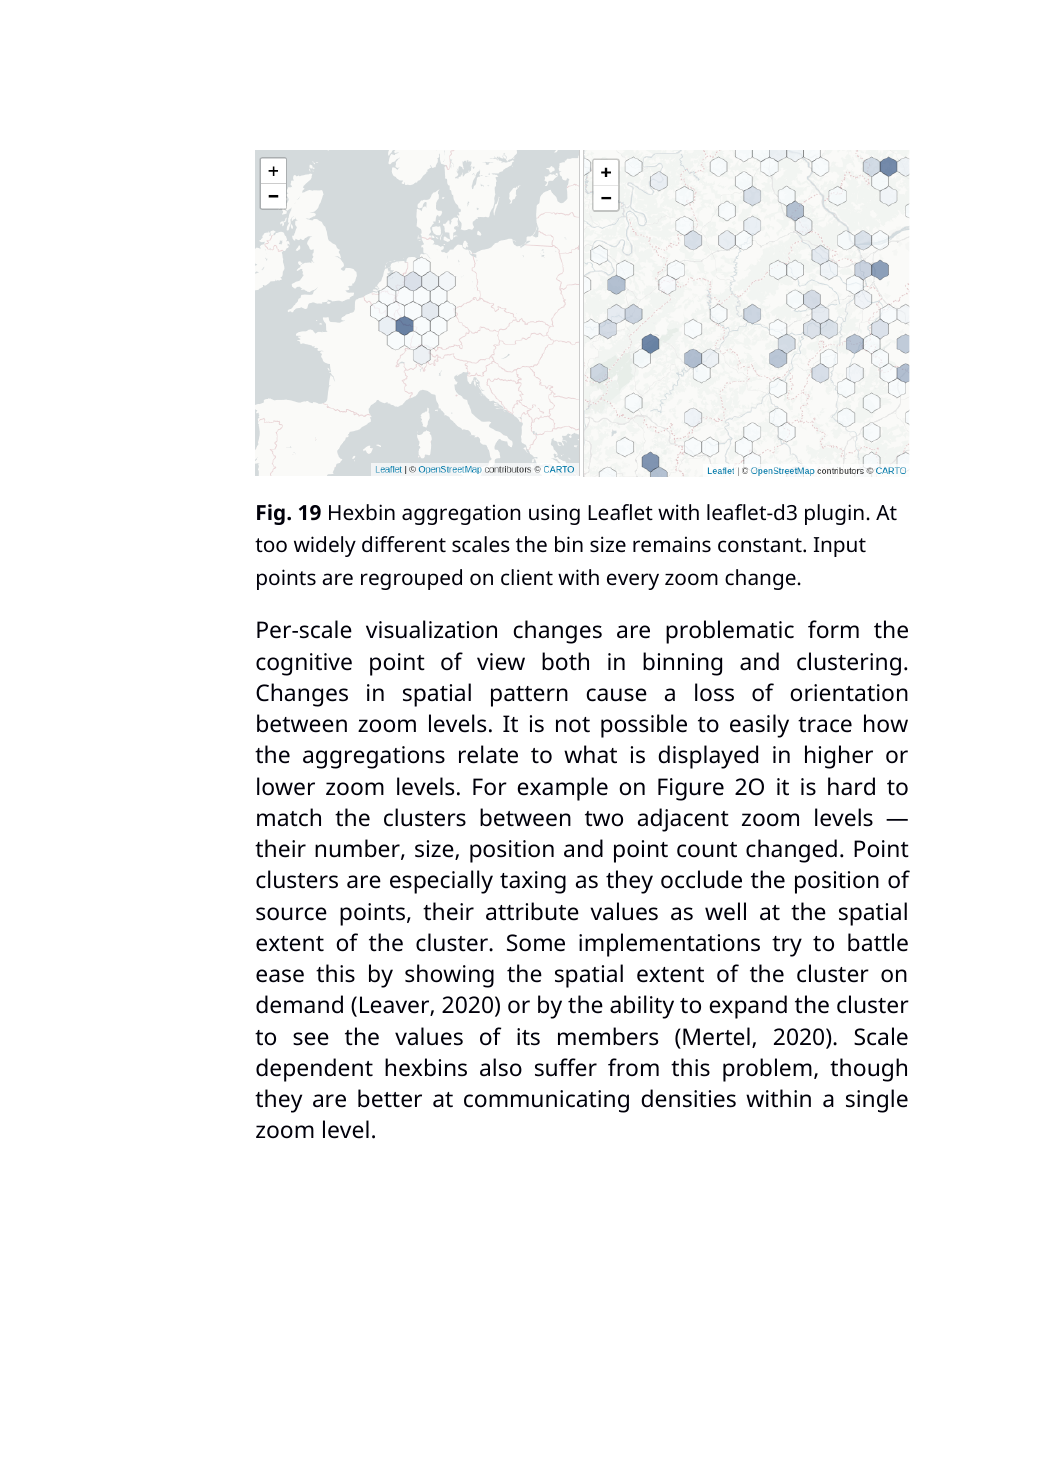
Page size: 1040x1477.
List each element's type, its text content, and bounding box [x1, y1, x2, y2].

text Per-scale visualization changes are problematic form the cognitive point of view both in binning and clustering. Changes in spatial pattern cause a loss of orientation between zoom levels. It is not possible to easily trace how the aggregations relate to what is displayed in higher or lower zoom levels. For example on Figure 2O it is hard to match the clusters between two adjacent zoom levels — their number, size, position and point count changed. Point clusters are especially taxing as they occlude the position of source points, their attribute values as well at the spatial extent of the cluster. Some implementations try to battle ease this by showing the spatial extent of the cluster on demand (Leaver, 2020) or by the ability to expand the cluster to see the values of its members (Mertel, 2020). Scale dependent hexbins also suffer from this problem, though they are better at communicating densities within a single zoom level. [255, 614, 910, 1146]
picture [255, 150, 910, 477]
text Fig. 19 Hexbin aggregation using Leaflet with leaflet-d3 plugin. At too widely different scales the bin size remains constant. Input points are regrouped on client with every zoom change. [255, 498, 910, 592]
